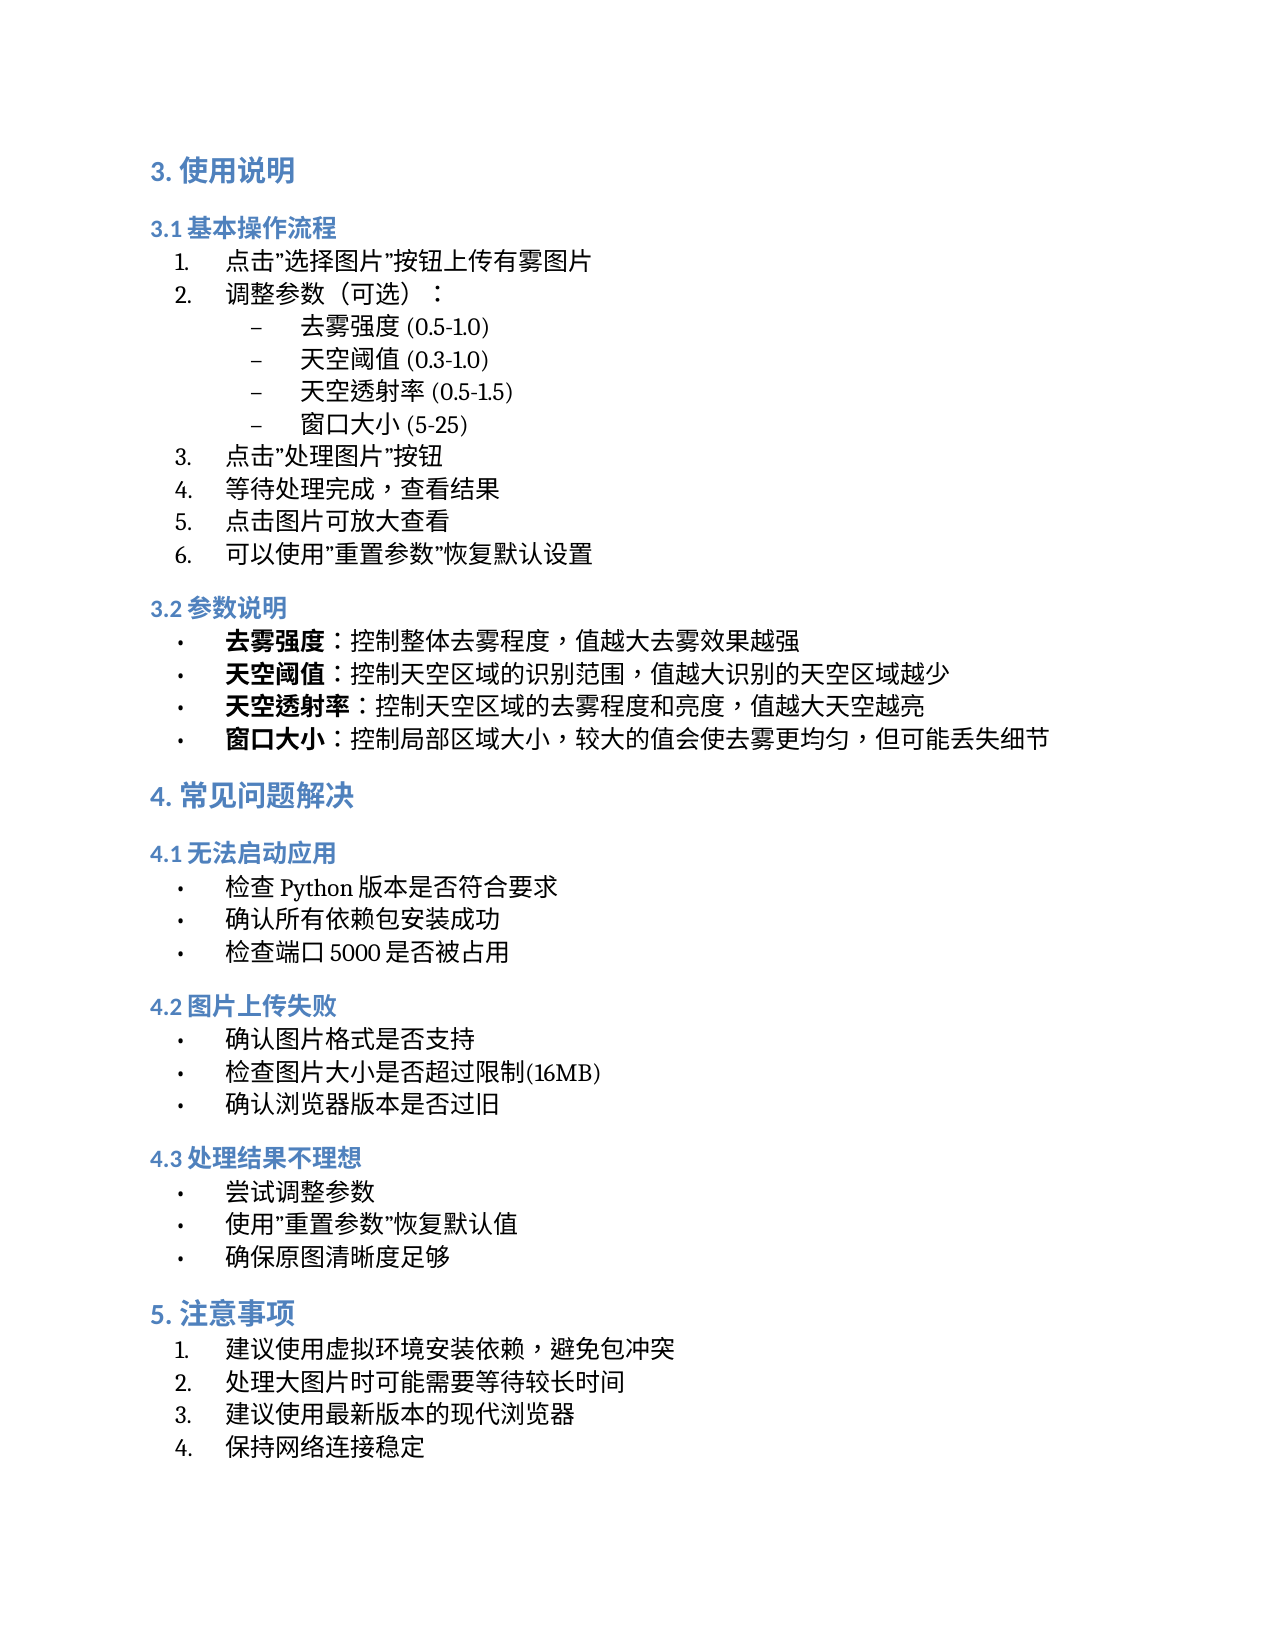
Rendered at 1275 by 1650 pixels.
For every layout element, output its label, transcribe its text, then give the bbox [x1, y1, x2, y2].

list 确认浏览器版本是否过旧 [175, 1091, 1125, 1120]
list 去雾强度 (0.5-1.0) [250, 313, 1125, 342]
list 保持网络连接稳定 [175, 1434, 1125, 1463]
list 天空透射率：控制天空区域的去雾程度和亮度，值越大天空越亮 [175, 693, 1125, 722]
subtitle 4. 常见问题解决 [150, 775, 1125, 815]
list 尝试调整参数 [175, 1178, 1125, 1207]
list 窗口大小 (5-25) [250, 411, 1125, 439]
subtitle 5. 注意事项 [150, 1293, 1125, 1333]
list 确认图片格式是否支持 [175, 1026, 1125, 1055]
subtitle 4.3 处理结果不理想 [150, 1141, 1125, 1175]
subtitle 4.1 无法启动应用 [150, 836, 1125, 870]
list 建议使用虚拟环境安装依赖，避免包冲突 [175, 1336, 1125, 1365]
list 检查端口5000是否被占用 [175, 939, 1125, 967]
list 点击”处理图片”按钮 [175, 443, 1125, 472]
subtitle 3.1 基本操作流程 [150, 211, 1125, 244]
subtitle 3. 使用说明 [150, 150, 1125, 190]
list 调整参数（可选）： [175, 281, 1125, 309]
list 点击”选择图片”按钮上传有雾图片 [175, 248, 1125, 277]
list 可以使用”重置参数”恢复默认设置 [175, 541, 1125, 569]
subtitle 3.2 参数说明 [150, 590, 1125, 624]
list 确认所有依赖包安装成功 [175, 906, 1125, 935]
list 等待处理完成，查看结果 [175, 476, 1125, 504]
list 确保原图清晰度足够 [175, 1243, 1125, 1272]
list 天空阈值：控制天空区域的识别范围，值越大识别的天空区域越少 [175, 661, 1125, 689]
list 去雾强度：控制整体去雾程度，值越大去雾效果越强 [175, 628, 1125, 657]
list 使用”重置参数”恢复默认值 [175, 1211, 1125, 1240]
list 检查图片大小是否超过限制(16MB) [175, 1058, 1125, 1087]
list 处理大图片时可能需要等待较长时间 [175, 1369, 1125, 1398]
list 天空阈值 (0.3-1.0) [250, 346, 1125, 374]
list 检查Python版本是否符合要求 [175, 874, 1125, 902]
list 窗口大小：控制局部区域大小，较大的值会使去雾更均匀，但可能丢失细节 [175, 726, 1125, 754]
subtitle 4.2 图片上传失败 [150, 988, 1125, 1022]
list 建议使用最新版本的现代浏览器 [175, 1401, 1125, 1430]
list 点击图片可放大查看 [175, 508, 1125, 537]
list 天空透射率 (0.5-1.5) [250, 378, 1125, 407]
